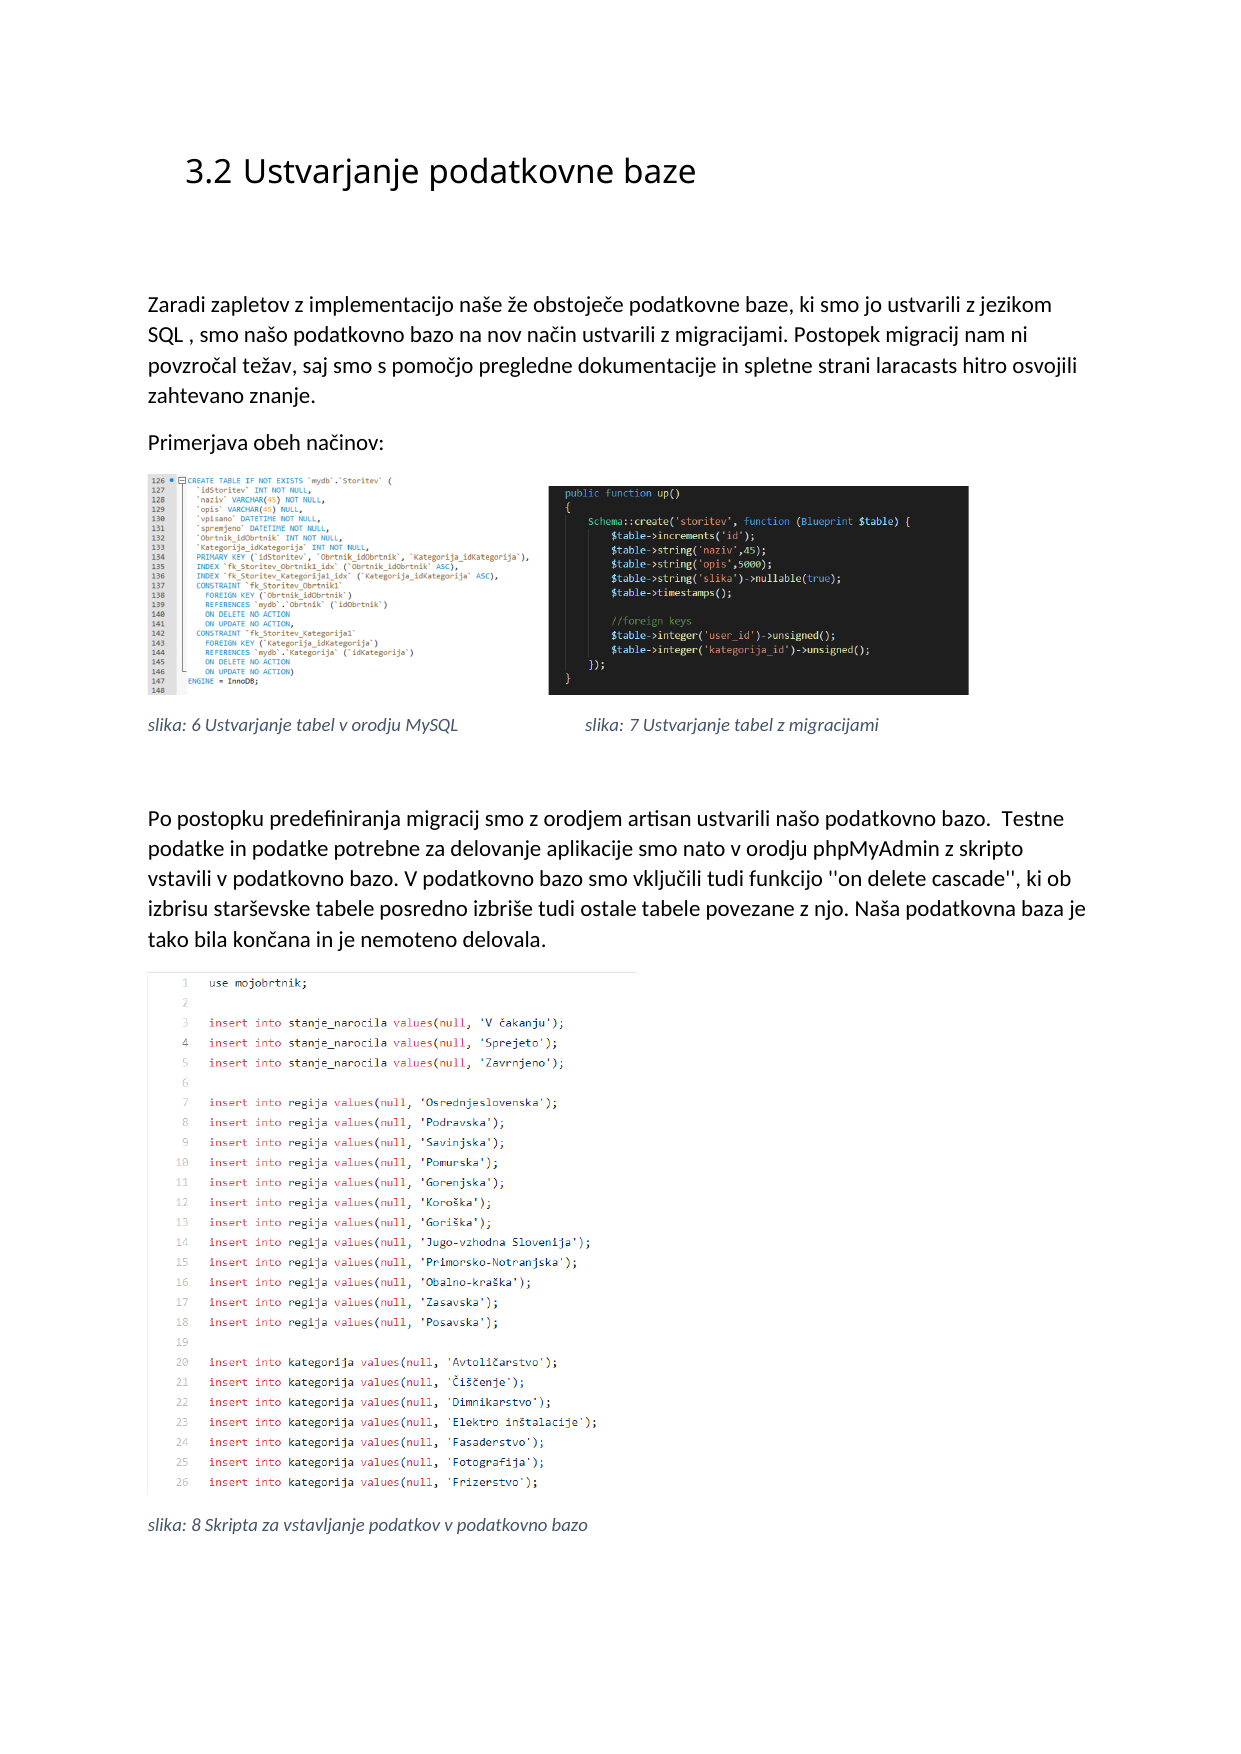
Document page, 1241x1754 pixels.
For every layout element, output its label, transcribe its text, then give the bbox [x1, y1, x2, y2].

picture [147, 474, 969, 695]
text slika: Skripta za vstavljanje podatkov v podatkovno bazo [148, 1513, 1093, 1536]
subtitle Ustvarjanje podatkovne baze [185, 148, 1093, 193]
picture [147, 971, 637, 1495]
text Po postopku predefiniranja migracij smo z orodjem artisan ustvarili našo podatkovno bazo. Testne podatke in podatke potrebne za delovanje aplikacije smo nato v orodju phpMyAdmin z skripto vstavili v podatkovno bazo. V podatkovno bazo smo vključili tudi funkcijo ''on delete cascade'', ki ob izbrisu starševske tabele posredno izbriše tudi ostale tabele povezane z njo. Naša podatkovna baza je tako bila končana in je nemoteno delovala. [148, 804, 1093, 953]
text Zaradi zapletov z implementacijo naše že obstoječe podatkovne baze, ki smo jo ustvarili z jezikom SQL , smo našo podatkovno bazo na nov način ustvarili z migracijami. Postopek migracij nam ni povzročal težav, saj smo s pomočjo pregledne dokumentacije in spletne strani laracasts hitro osvojili zahtevano znanje. [148, 290, 1093, 409]
text Primerjava obeh načinov: [148, 428, 1093, 456]
text slika: Ustvarjanje tabel v orodju MySQL slika: Ustvarjanje tabel z migracijami [148, 713, 1093, 736]
